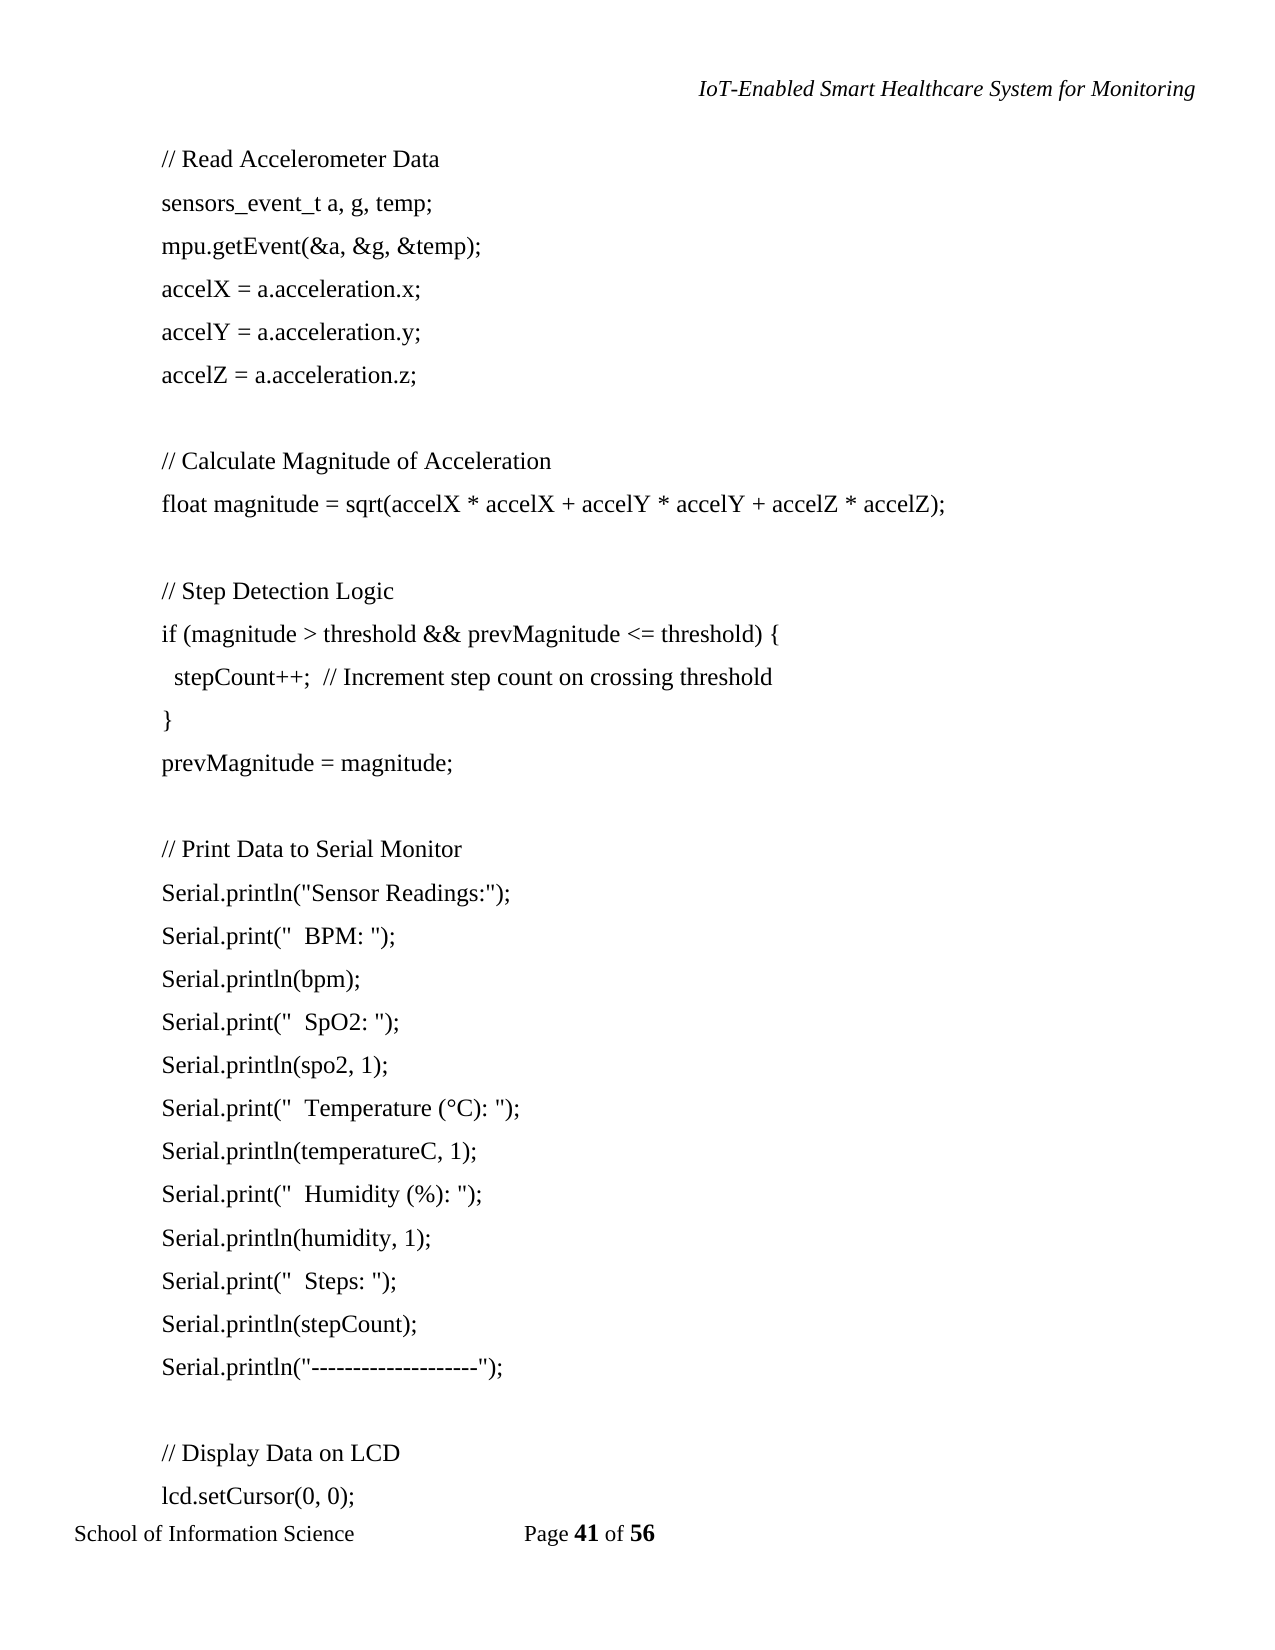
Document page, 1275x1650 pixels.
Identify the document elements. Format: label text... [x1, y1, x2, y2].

text Serial.println(temperatureC, 1); [149, 1136, 1216, 1165]
text // Step Detection Logic [149, 576, 1216, 604]
text lcd.setCursor(0, 0); [149, 1481, 1216, 1510]
text Serial.println(spo2, 1); [149, 1050, 1216, 1079]
text Serial.print(" Temperature (°C): "); [149, 1093, 1216, 1122]
text float magnitude = sqrt(accelX * accelX + accelY * accelY + accelZ * accelZ); [149, 489, 1216, 518]
text Serial.println("--------------------"); [149, 1352, 1216, 1381]
text Serial.println("Sensor Readings:"); [149, 878, 1216, 906]
text Serial.print(" BPM: "); [149, 921, 1216, 949]
text Serial.print(" Humidity (%): "); [149, 1179, 1216, 1208]
text // Print Data to Serial Monitor [149, 834, 1216, 863]
text accelZ = a.acceleration.z; [149, 360, 1216, 389]
text Serial.print(" SpO2: "); [149, 1007, 1216, 1036]
text accelY = a.acceleration.y; [149, 317, 1216, 346]
text Serial.println(bpm); [149, 964, 1216, 993]
text Serial.println(humidity, 1); [149, 1223, 1216, 1251]
text accelX = a.acceleration.x; [149, 274, 1216, 303]
text mpu.getEvent(&a, &g, &temp); [149, 231, 1216, 259]
text if (magnitude > threshold && prevMagnitude <= threshold) { [149, 619, 1216, 648]
text // Read Accelerometer Data [149, 144, 1216, 173]
text // Calculate Magnitude of Acceleration [149, 446, 1216, 475]
text Serial.print(" Steps: "); [149, 1266, 1216, 1294]
text // Display Data on LCD [149, 1438, 1216, 1467]
text sensors_event_t a, g, temp; [149, 188, 1216, 216]
text prevMagnitude = magnitude; [149, 748, 1216, 777]
text Serial.println(stepCount); [149, 1309, 1216, 1338]
text } [149, 705, 1216, 734]
text stepCount++; // Increment step count on crossing threshold [149, 662, 1216, 691]
